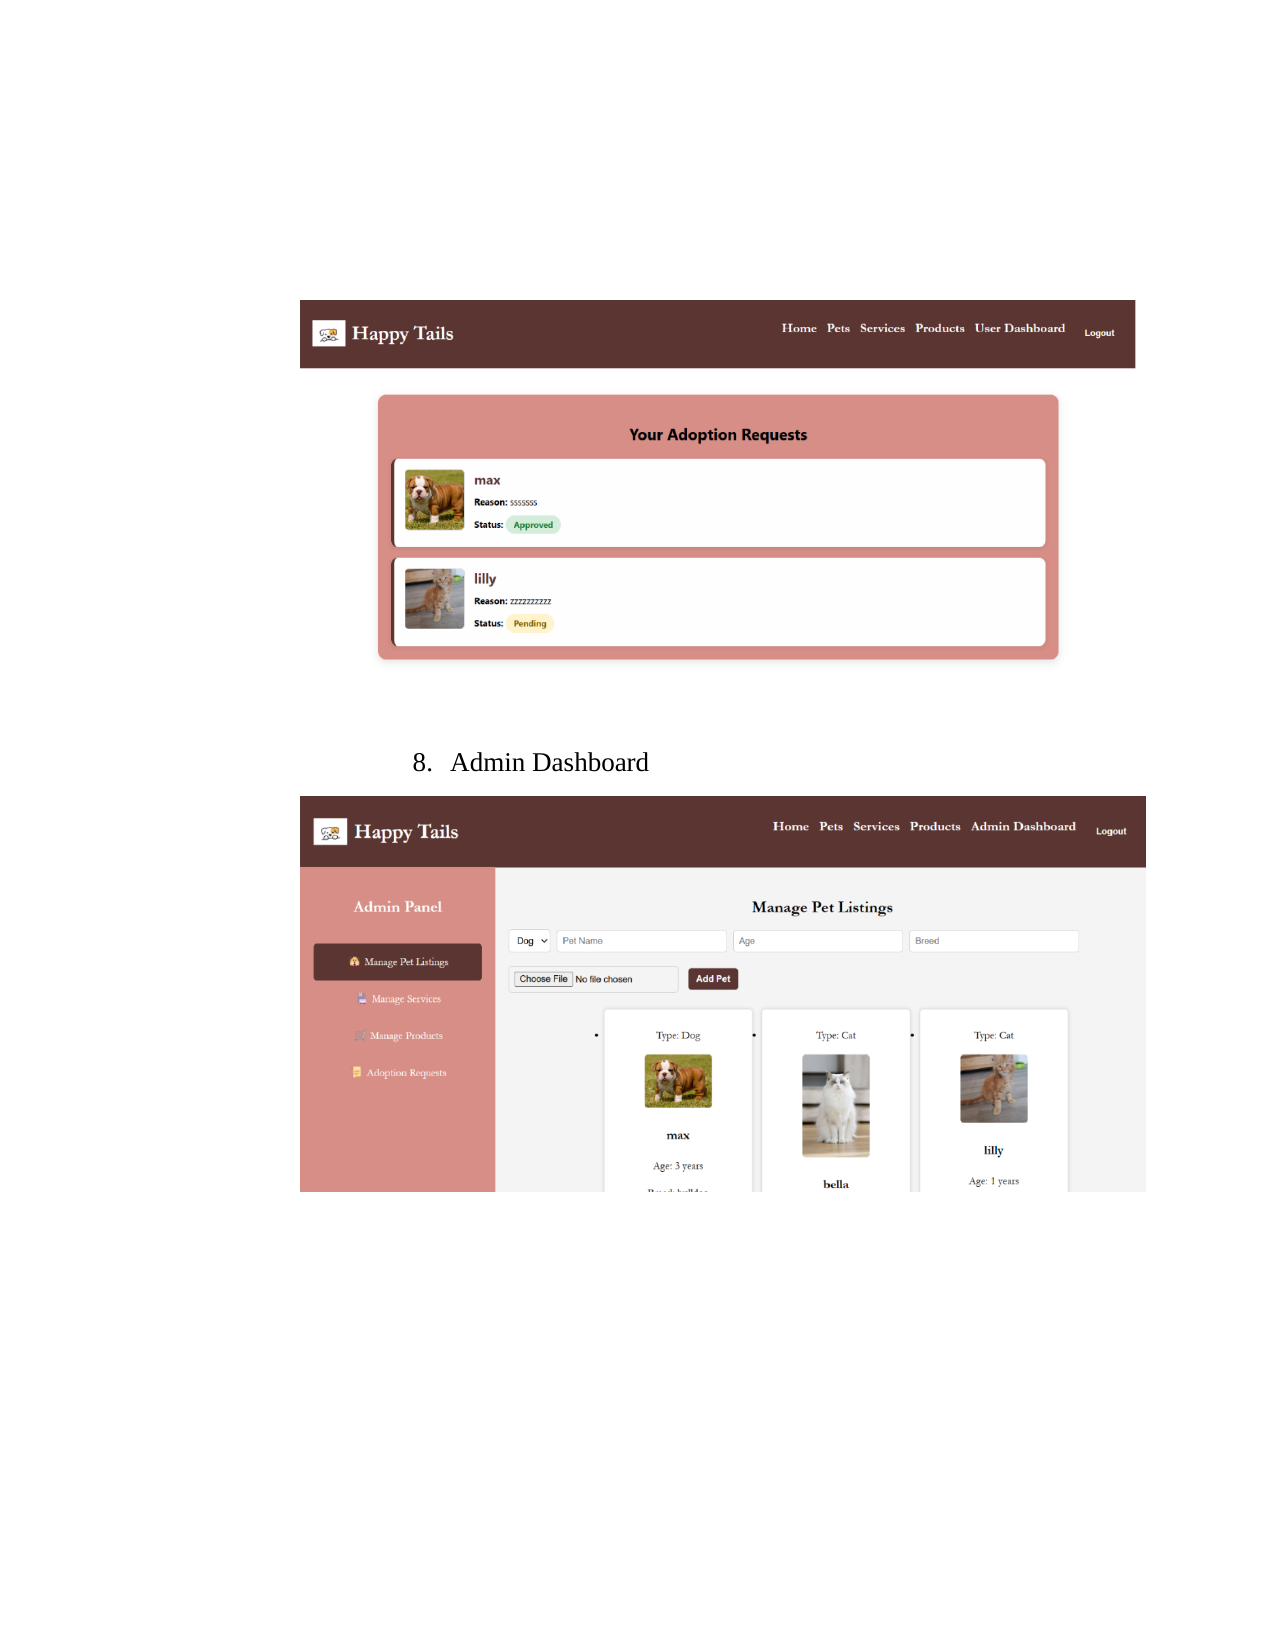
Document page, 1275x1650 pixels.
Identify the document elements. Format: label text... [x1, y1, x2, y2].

picture [300, 796, 1146, 1192]
picture [300, 300, 1136, 683]
list Admin Dashboard [412, 746, 1050, 777]
